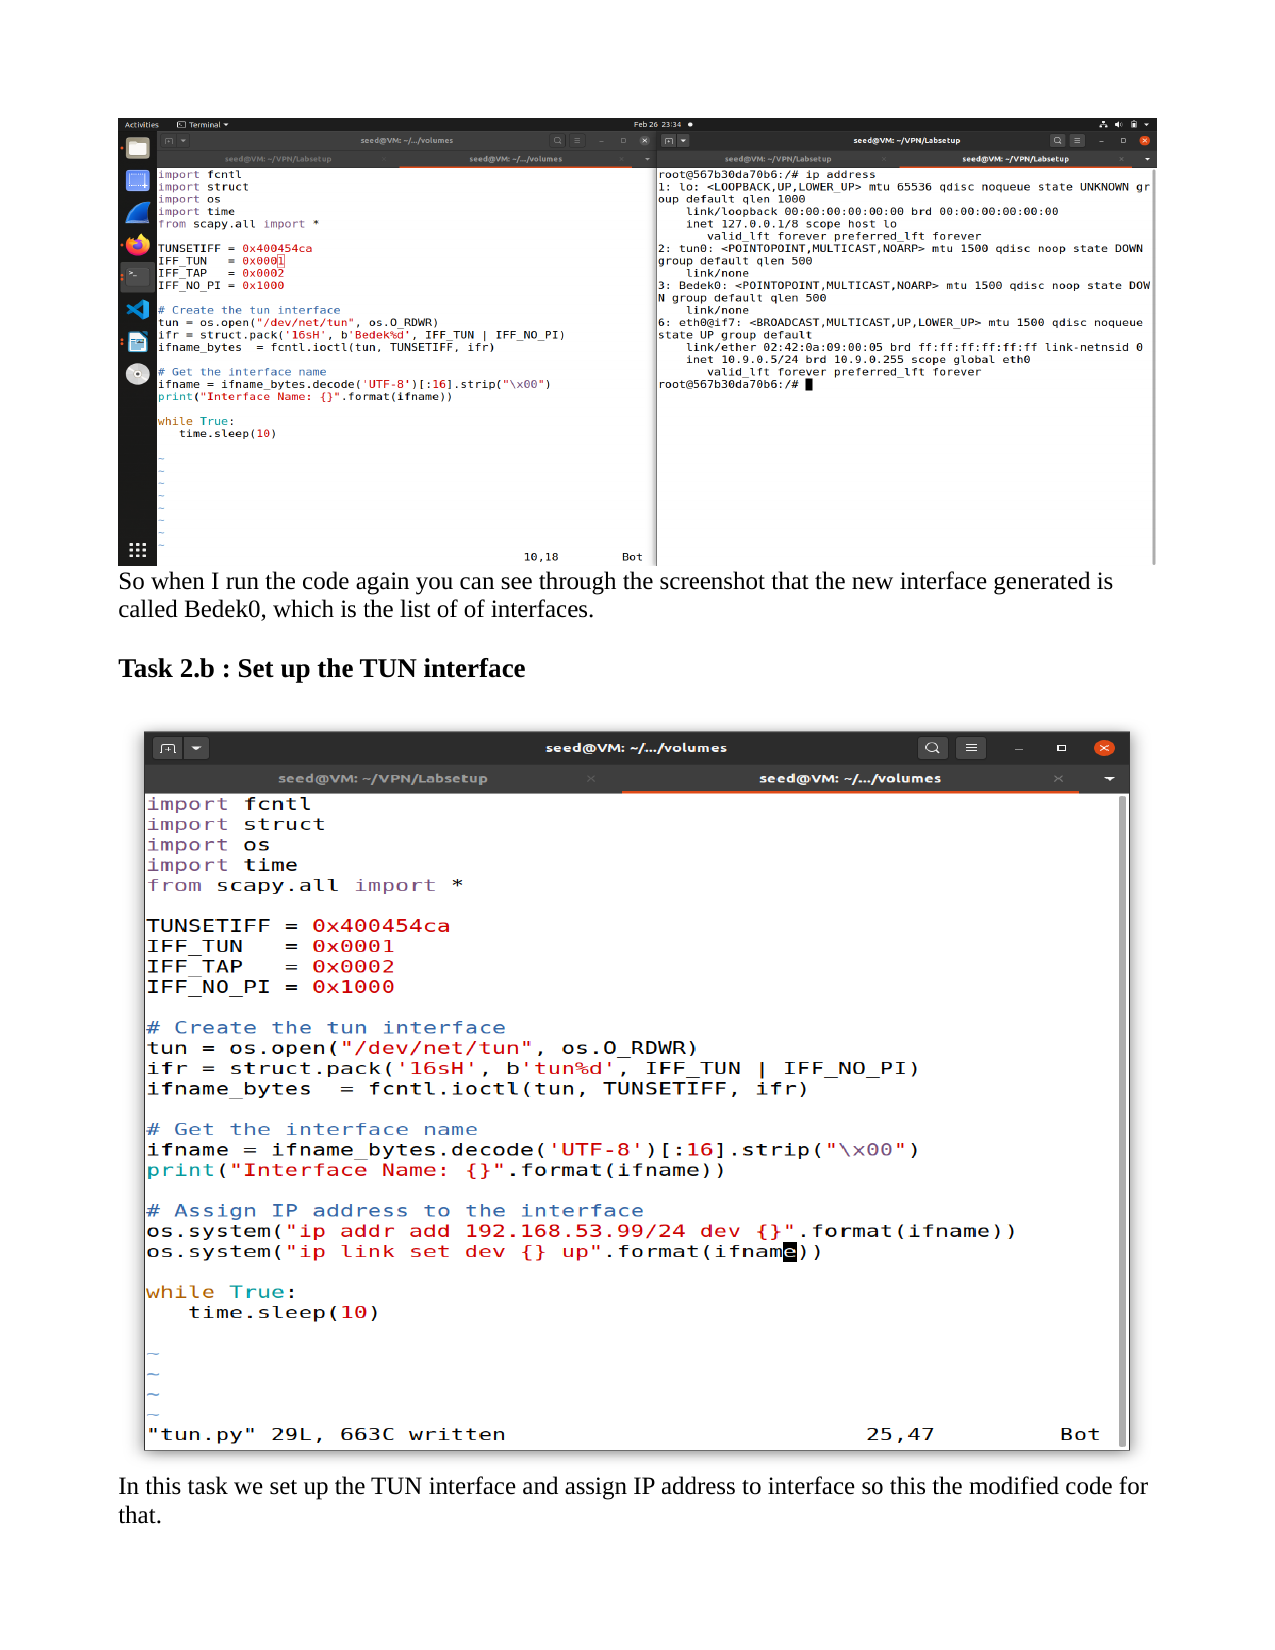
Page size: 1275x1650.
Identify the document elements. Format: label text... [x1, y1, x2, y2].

picture [118, 118, 1157, 566]
picture [118, 714, 1157, 1472]
text In this task we set up the TUN interface and assign IP address to interface so this the modified code for that. [118, 1472, 1157, 1529]
text Task 2.b : Set up the TUN interface [118, 652, 1157, 683]
text So when I run the code again you can see through the screenshot that the new interface generated is called Bedek0, which is the list of of interfaces. [118, 566, 1157, 623]
